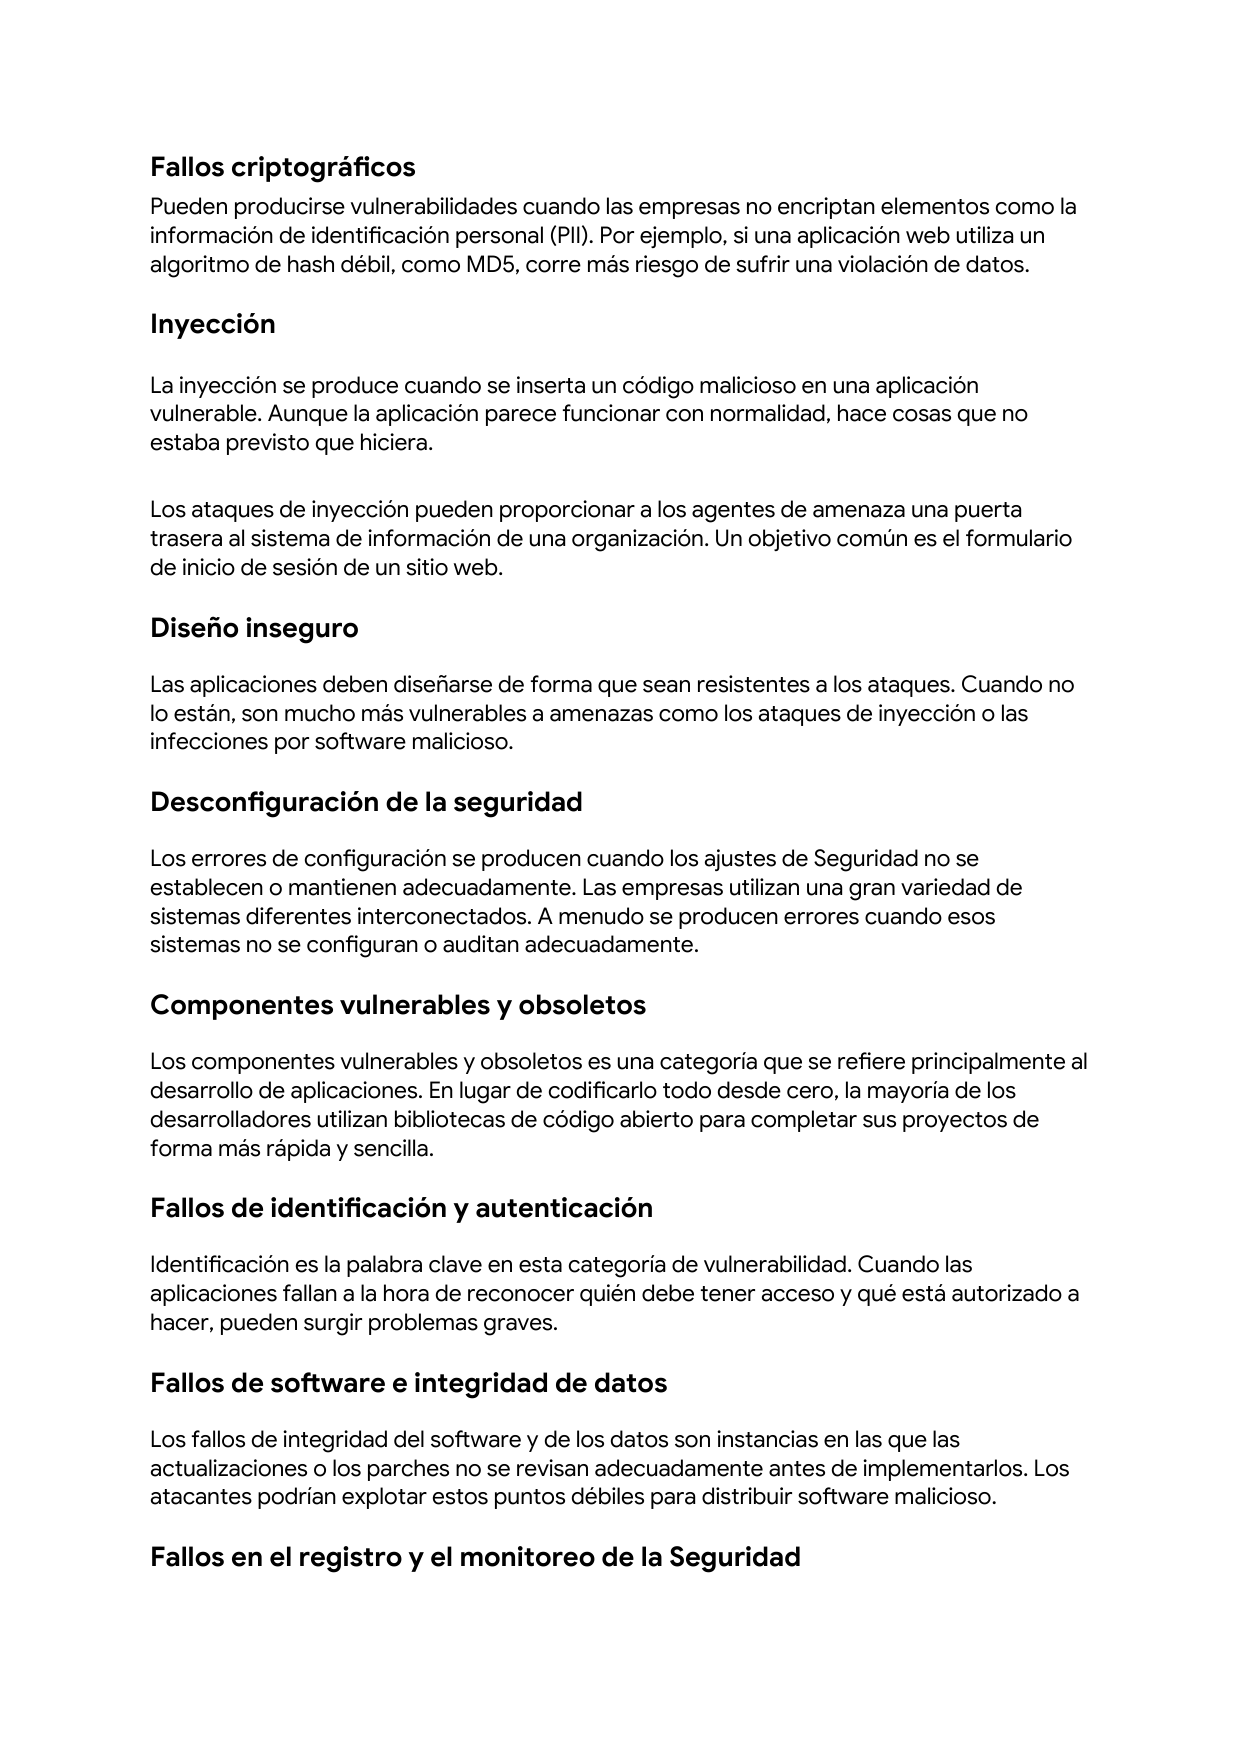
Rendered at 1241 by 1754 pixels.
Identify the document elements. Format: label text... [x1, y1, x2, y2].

text Los errores de configuración se producen cuando los ajustes de Seguridad no se establecen o mantienen adecuadamente. Las empresas utilizan una gran variedad de sistemas diferentes interconectados. A menudo se producen errores cuando esos sistemas no se configuran o auditan adecuadamente. [150, 844, 1090, 959]
subtitle Desconfiguración de la seguridad [150, 785, 1090, 819]
text Pueden producirse vulnerabilidades cuando las empresas no encriptan elementos como la información de identificación personal (PII). Por ejemplo, si una aplicación web utiliza un algoritmo de hash débil, como MD5, corre más riesgo de sufrir una violación de datos. [150, 192, 1090, 278]
subtitle La inyección se produce cuando se inserta un código malicioso en una aplicación vulnerable. Aunque la aplicación parece funcionar con normalidad, hace cosas que no estaba previsto que hiciera. [150, 371, 1090, 457]
subtitle Componentes vulnerables y obsoletos [150, 988, 1090, 1022]
text Los fallos de integridad del software y de los datos son instancias en las que las actualizaciones o los parches no se revisan adecuadamente antes de implementarlos. Los atacantes podrían explotar estos puntos débiles para distribuir software malicioso. [150, 1425, 1090, 1511]
subtitle Inyección [150, 308, 1090, 342]
text Identificación es la palabra clave en esta categoría de vulnerabilidad. Cuando las aplicaciones fallan a la hora de reconocer quién debe tener acceso y qué está autorizado a hacer, pueden surgir problemas graves. [150, 1251, 1090, 1337]
subtitle Diseño inseguro [150, 611, 1090, 645]
text Las aplicaciones deben diseñarse de forma que sean resistentes a los ataques. Cuando no lo están, son mucho más vulnerables a amenazas como los ataques de inyección o las infecciones por software malicioso. [150, 670, 1090, 756]
text Los ataques de inyección pueden proporcionar a los agentes de amenaza una puerta trasera al sistema de información de una organización. Un objetivo común es el formulario de inicio de sesión de un sitio web. [150, 496, 1090, 582]
subtitle Fallos de software e integridad de datos [150, 1366, 1090, 1400]
text Los componentes vulnerables y obsoletos es una categoría que se refiere principalmente al desarrollo de aplicaciones. En lugar de codificarlo todo desde cero, la mayoría de los desarrolladores utilizan bibliotecas de código abierto para completar sus proyectos de forma más rápida y sencilla. [150, 1047, 1090, 1162]
subtitle Fallos en el registro y el monitoreo de la Seguridad [150, 1540, 1090, 1574]
subtitle Fallos de identificación y autenticación [150, 1192, 1090, 1226]
subtitle Fallos criptográficos [150, 150, 1090, 184]
